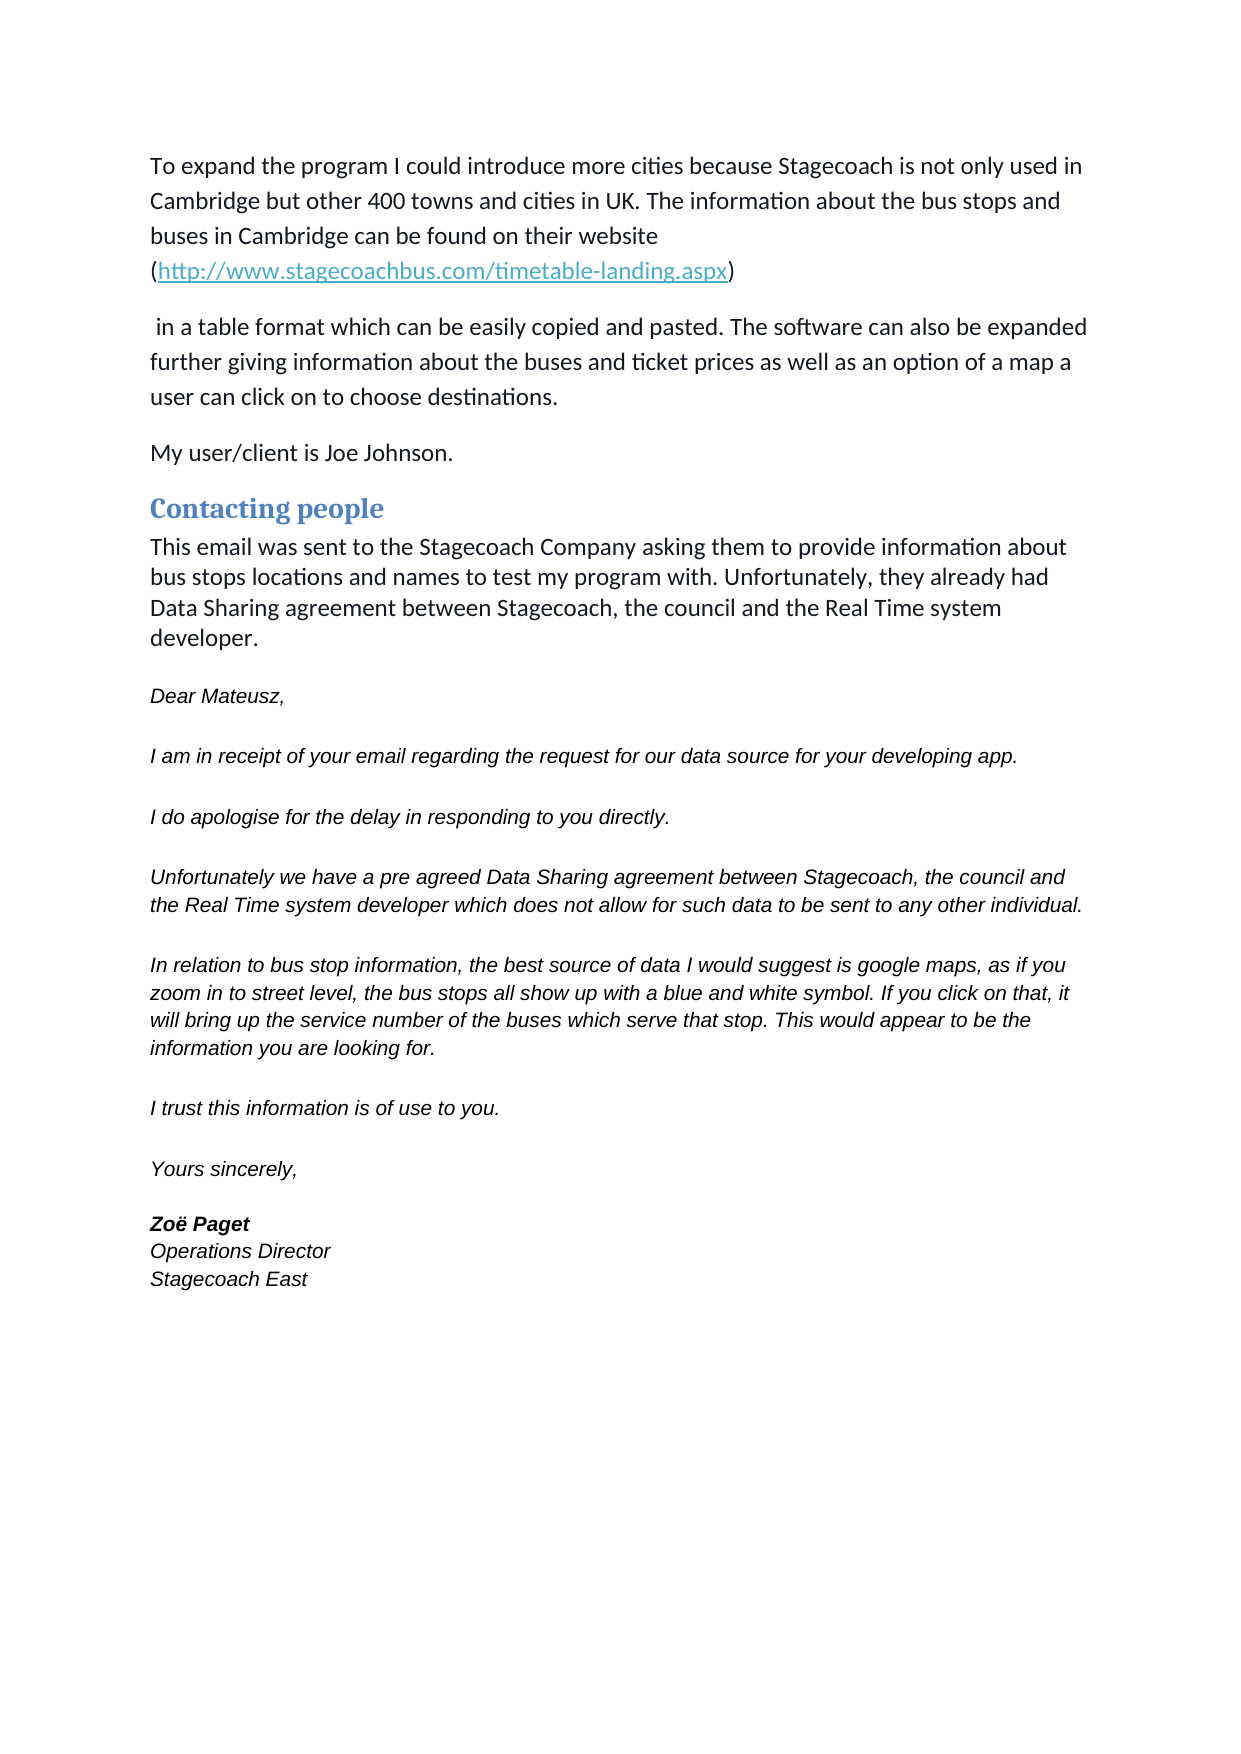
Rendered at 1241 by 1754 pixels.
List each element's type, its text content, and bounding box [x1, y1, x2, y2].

text Dear Mateusz, I am in receipt of your email regarding the request for our data source for your developing app. I do apologise for the delay in responding to you directly. Unfortunately we have a pre agreed Data Sharing agreement between Stagecoach, the council and the Real Time system developer which does not allow for such data to be sent to any other individual. In relation to bus stop information, the best source of data I would suggest is google maps, as if you zoom in to street level, the bus stops all show up with a blue and white symbol. If you click on that, it will bring up the service number of the buses which serve that stop. This would appear to be the information you are looking for. I trust this information is of use to you. Yours sincerely, Zoë Paget Operations Director Stagecoach East [150, 684, 1090, 1291]
subtitle Contacting people [150, 492, 1090, 526]
text To expand the program I could introduce more cities because Stagecoach is not only used in Cambridge but other 400 towns and cities in UK. The information about the bus stops and buses in Cambridge can be found on their website (http://www.stagecoachbus.com/timetable-landing.aspx) [150, 150, 1090, 286]
text This email was sent to the Stagecoach Company asking them to provide information about bus stops locations and names to test my program with. Unfortunately, they already had Data Sharing agreement between Stagecoach, the council and the Real Time system developer. [150, 531, 1090, 653]
text in a table format which can be easily copied and pasted. The software can also be expanded further giving information about the buses and ticket prices as well as an option of a map a user can click on to choose destinations. [150, 311, 1090, 411]
text My user/client is Joe Johnson. [150, 437, 1090, 467]
